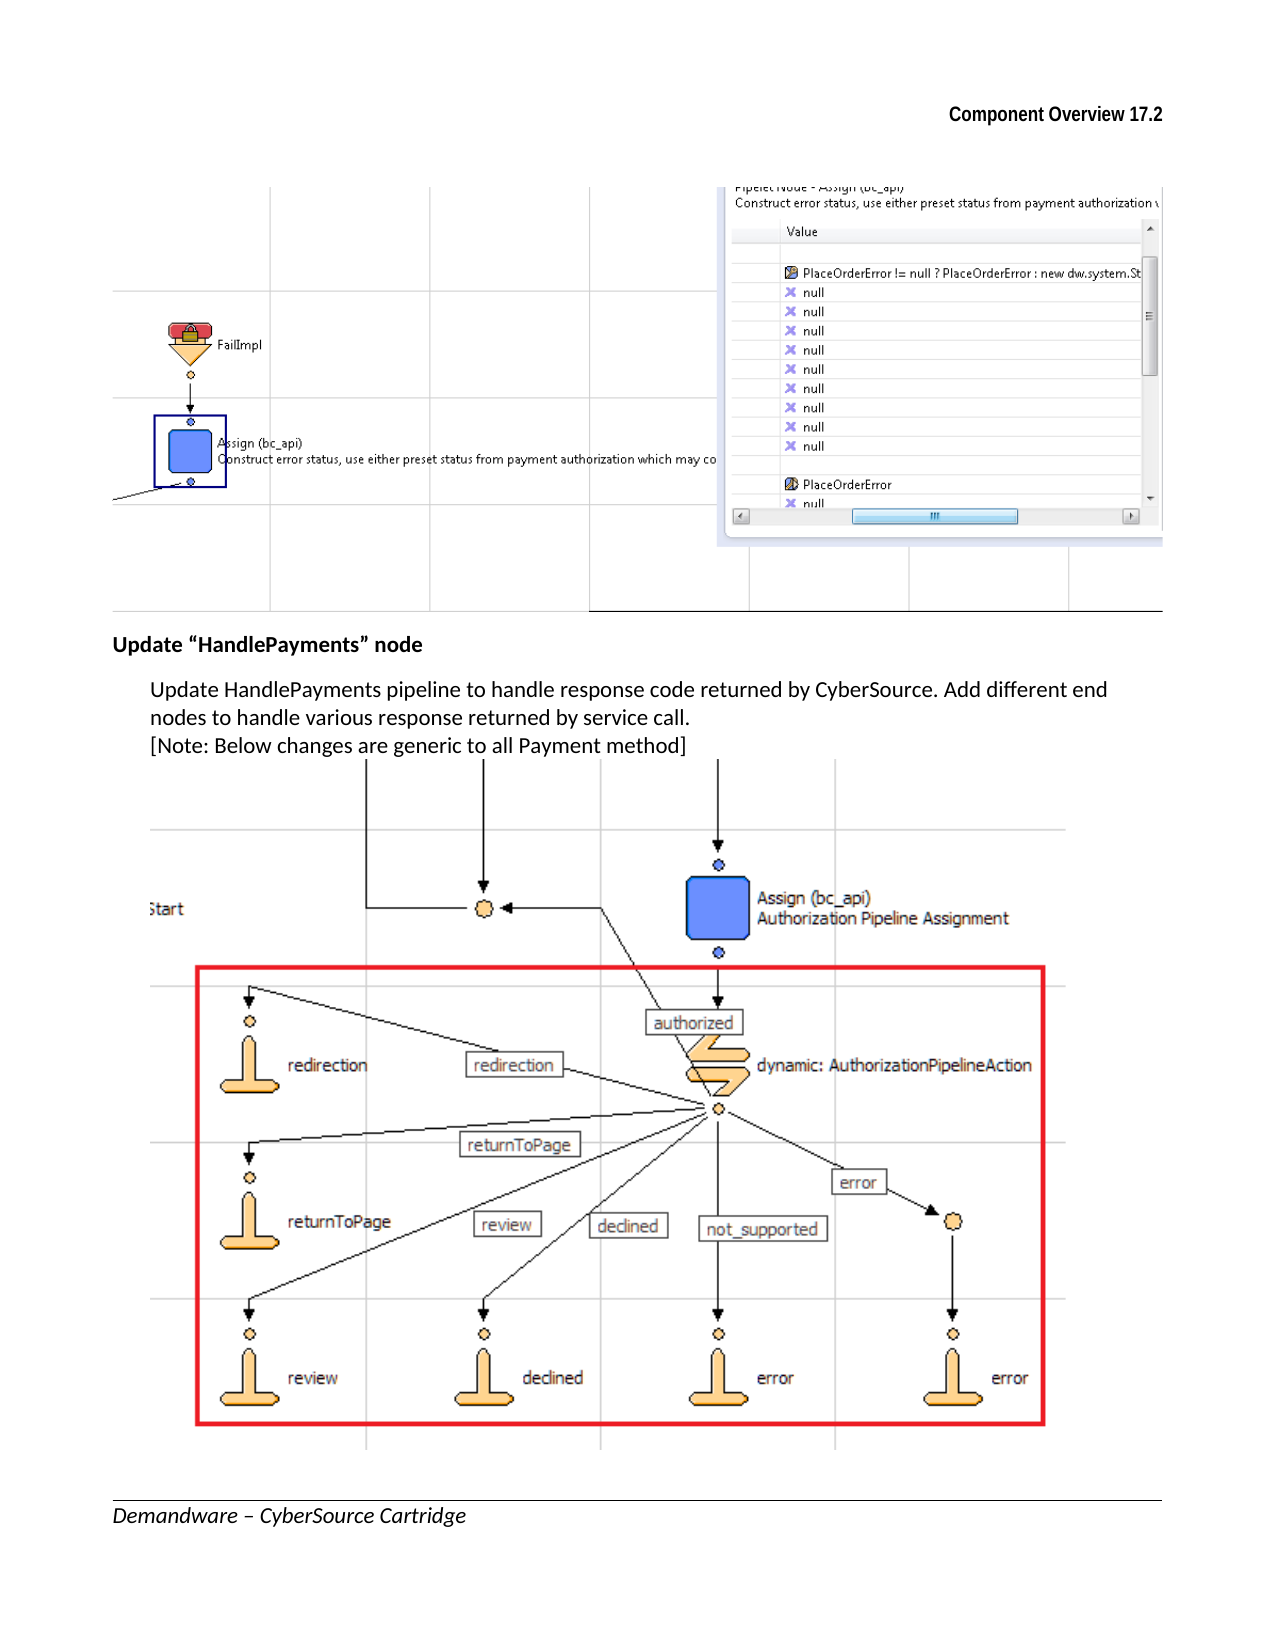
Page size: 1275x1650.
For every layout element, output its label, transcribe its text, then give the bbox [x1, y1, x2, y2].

picture [112, 187, 1163, 612]
text [Note: Below changes are generic to all Payment method] [150, 731, 1162, 759]
text Update HandlePayments pipeline to handle response code returned by CyberSource. Add different end nodes to handle various response returned by service call. [150, 675, 1162, 731]
subtitle Update “HandlePayments” node [112, 630, 1162, 658]
picture [150, 759, 1066, 1450]
